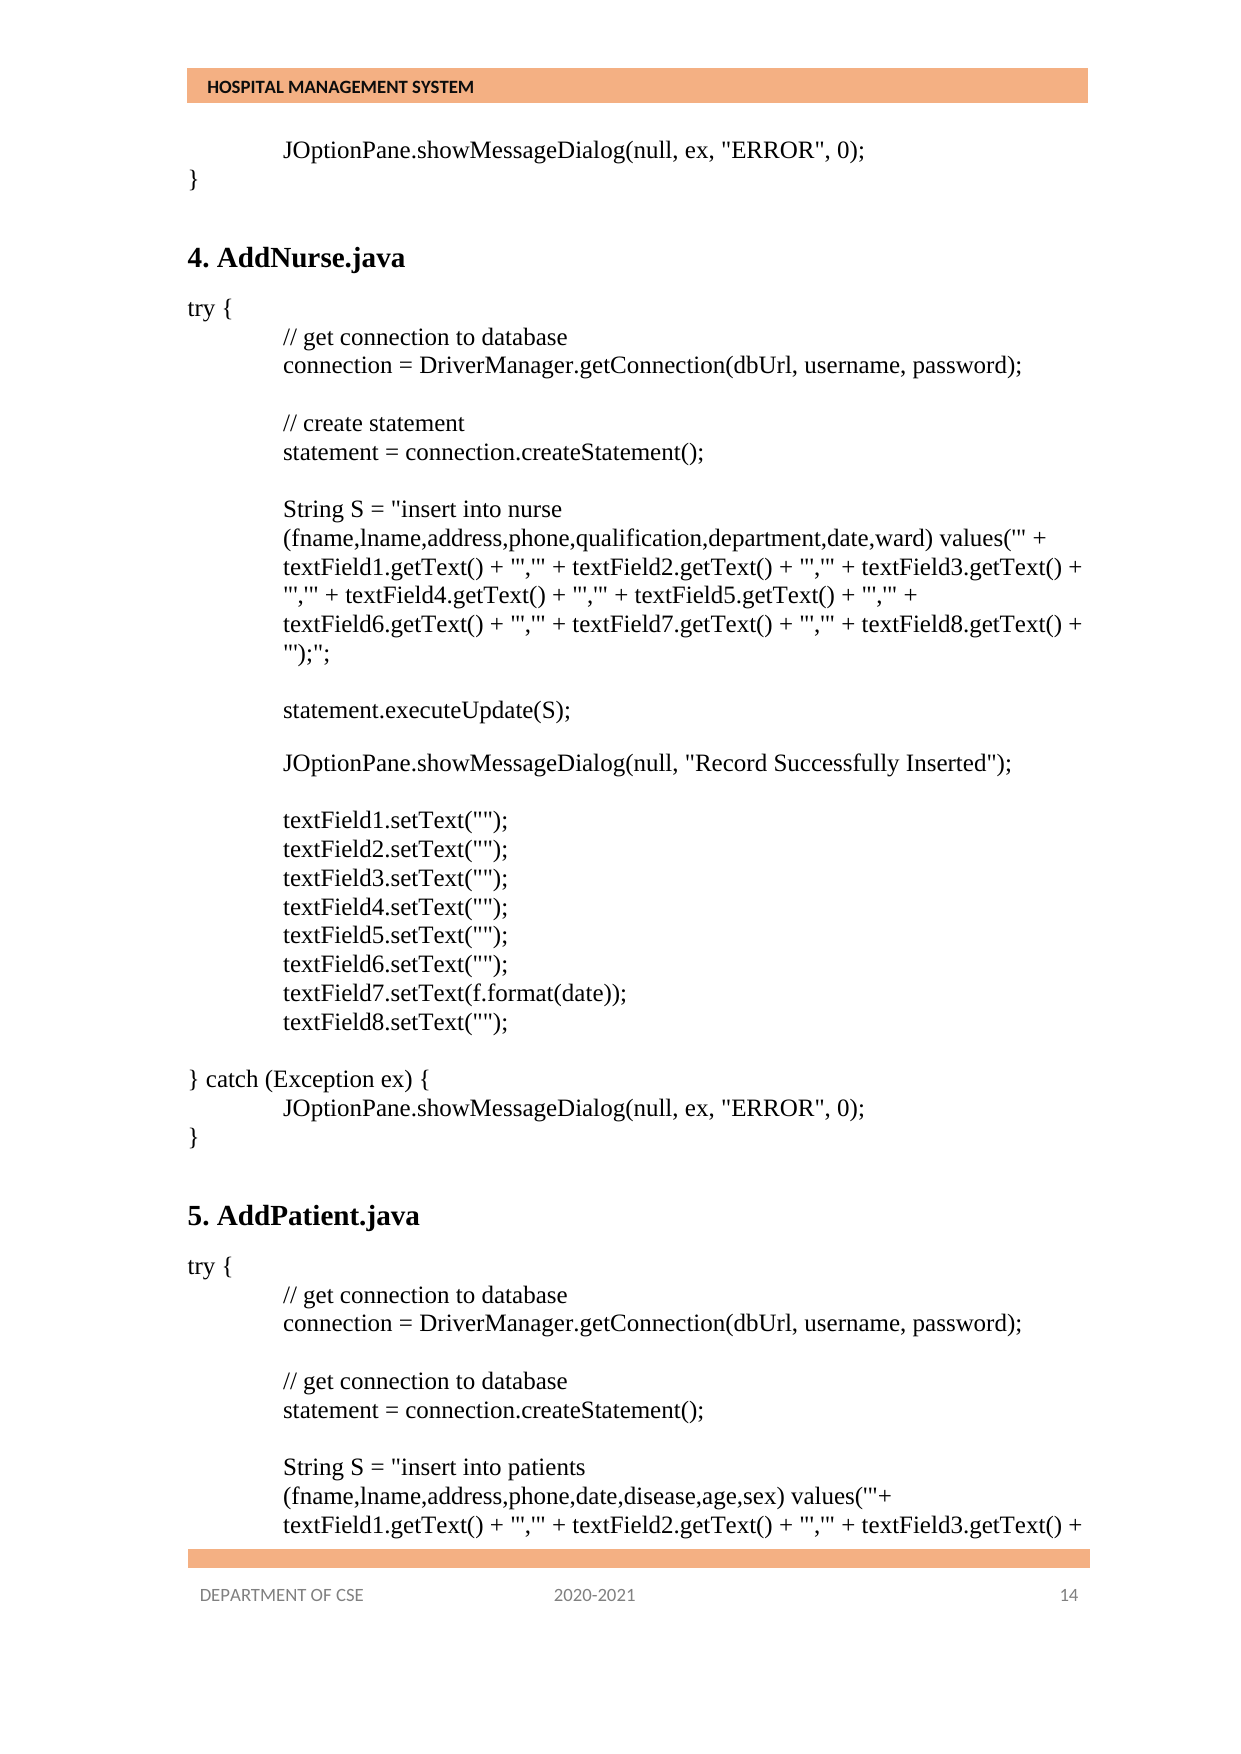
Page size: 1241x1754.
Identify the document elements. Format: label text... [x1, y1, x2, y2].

text connection = DriverManager.getConnection(dbUrl, username, password); [187, 1308, 1090, 1337]
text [283, 1452, 1090, 1538]
text textField8.setText(""); [187, 1007, 1090, 1036]
text textField7.setText(f.format(date)); [187, 978, 1090, 1007]
text // get connection to database [187, 322, 1090, 351]
text connection = DriverManager.getConnection(dbUrl, username, password); [187, 351, 1090, 379]
text statement = connection.createStatement(); [187, 437, 1090, 466]
text } catch (Exception ex) { [187, 1064, 1090, 1093]
text textField2.setText(""); [187, 834, 1090, 863]
text String S = "insert into nurse (fname,lname,address,phone,qualification,department,date,ward) values('" + textField1.getText() + "','" + textField2.getText() + "','" + textField3.getText() + "','" + textField4.getText() + "','" + textField5.getText() + "','" + textField6.getText() + "','" + textField7.getText() + "','" + textField8.getText() + "');"; [283, 494, 1090, 667]
text // get connection to database [187, 1366, 1090, 1395]
text try { [187, 1251, 1090, 1280]
text try { [187, 293, 1090, 322]
text 4. AddNurse.java [187, 240, 1090, 274]
text // create statement [187, 408, 1090, 437]
text // get connection to database [187, 1280, 1090, 1308]
text JOptionPane.showMessageDialog(null, ex, "ERROR", 0); [187, 1093, 1090, 1122]
text textField5.setText(""); [187, 921, 1090, 949]
text statement.executeUpdate(S); [187, 696, 1090, 724]
text textField4.setText(""); [187, 892, 1090, 921]
text JOptionPane.showMessageDialog(null, ex, "ERROR", 0); [187, 112, 1090, 164]
text JOptionPane.showMessageDialog(null, "Record Successfully Inserted"); [187, 748, 1090, 777]
text } [187, 164, 1090, 193]
text textField6.setText(""); [187, 949, 1090, 978]
text } [187, 1122, 1090, 1151]
text statement = connection.createStatement(); [187, 1395, 1090, 1423]
text textField1.setText(""); [187, 806, 1090, 834]
text 5. AddPatient.java [187, 1198, 1090, 1232]
text textField3.setText(""); [187, 863, 1090, 892]
